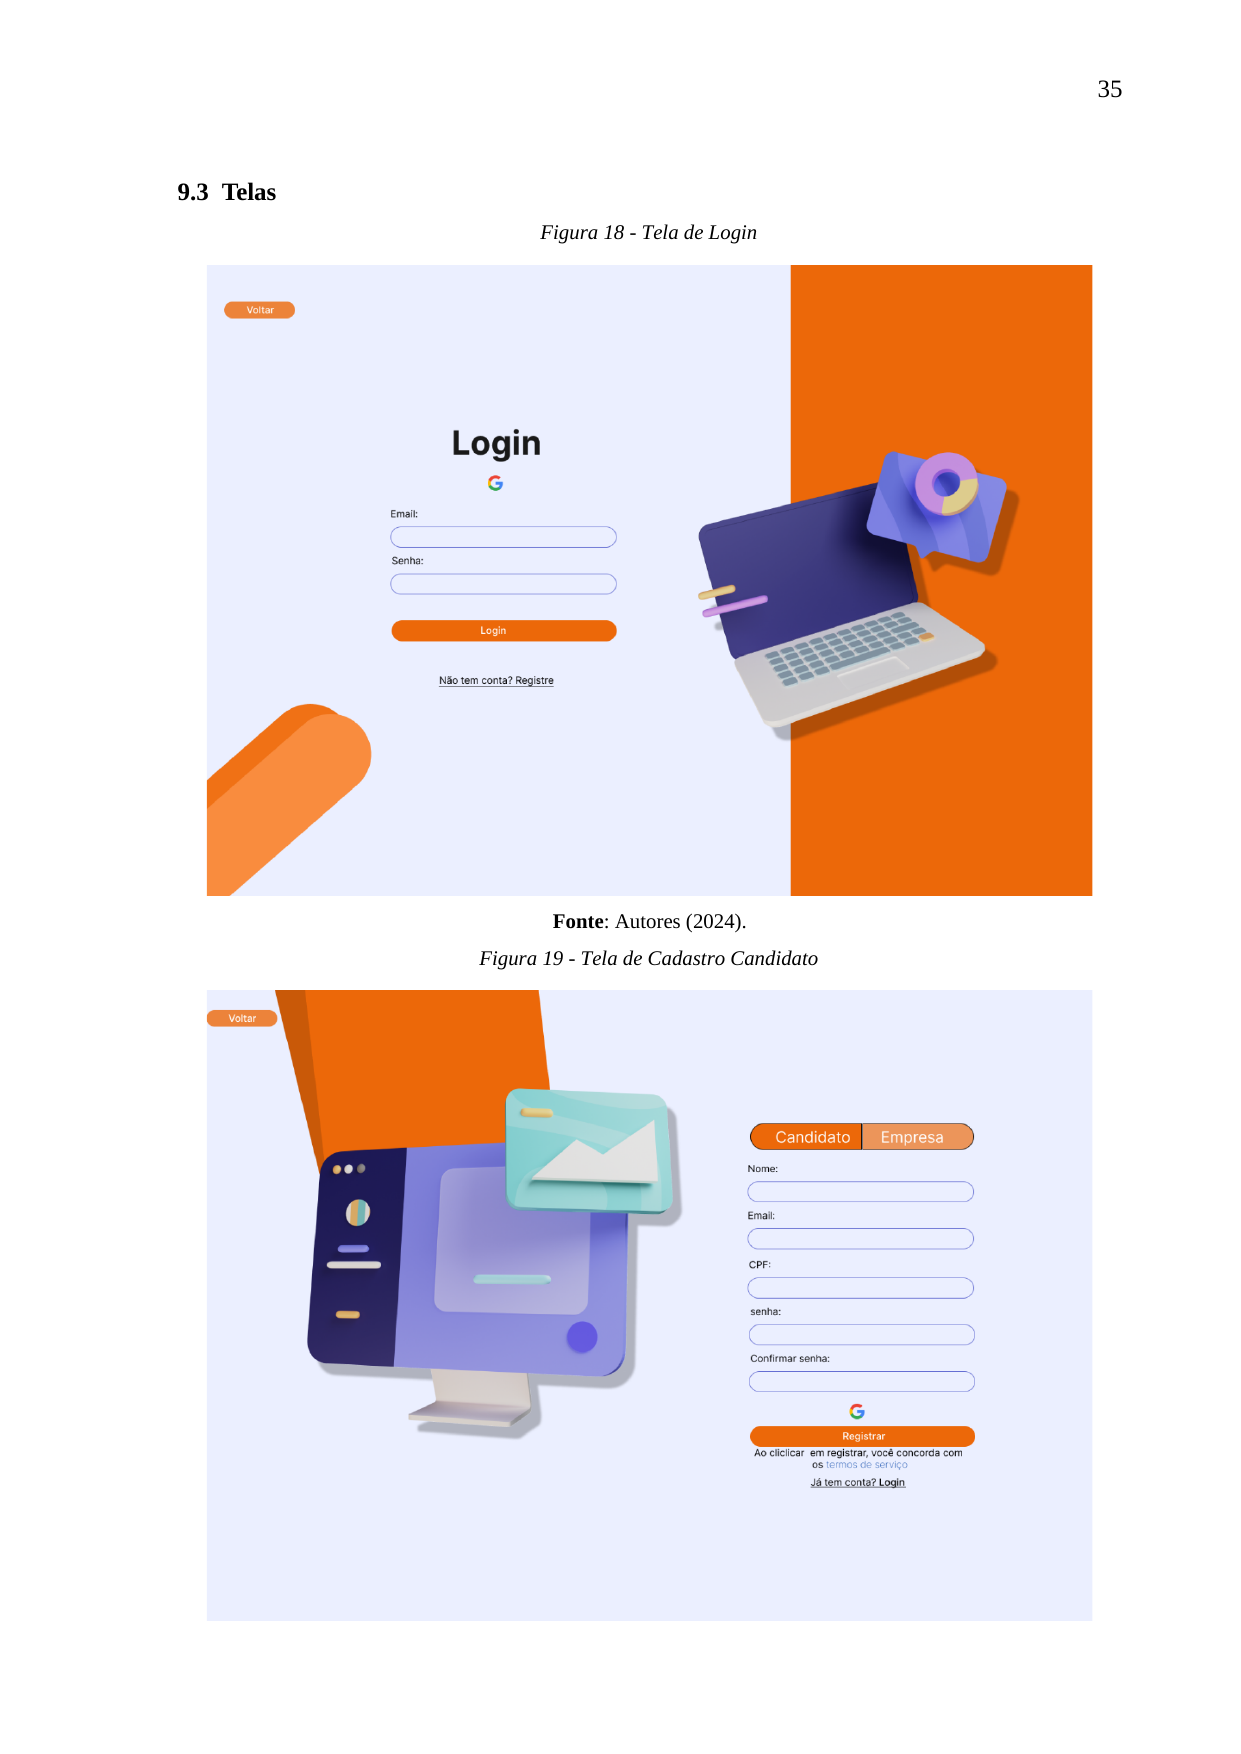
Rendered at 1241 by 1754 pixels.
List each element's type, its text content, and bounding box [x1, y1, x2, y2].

subtitle Telas [177, 177, 1122, 206]
text Figura 19 - Tela de Cadastro Candidato [177, 946, 1122, 969]
text Fonte: Autores (2024). [177, 909, 1122, 933]
picture [206, 265, 1093, 896]
picture [206, 990, 1093, 1621]
text Figura 18 - Tela de Login [177, 220, 1122, 244]
